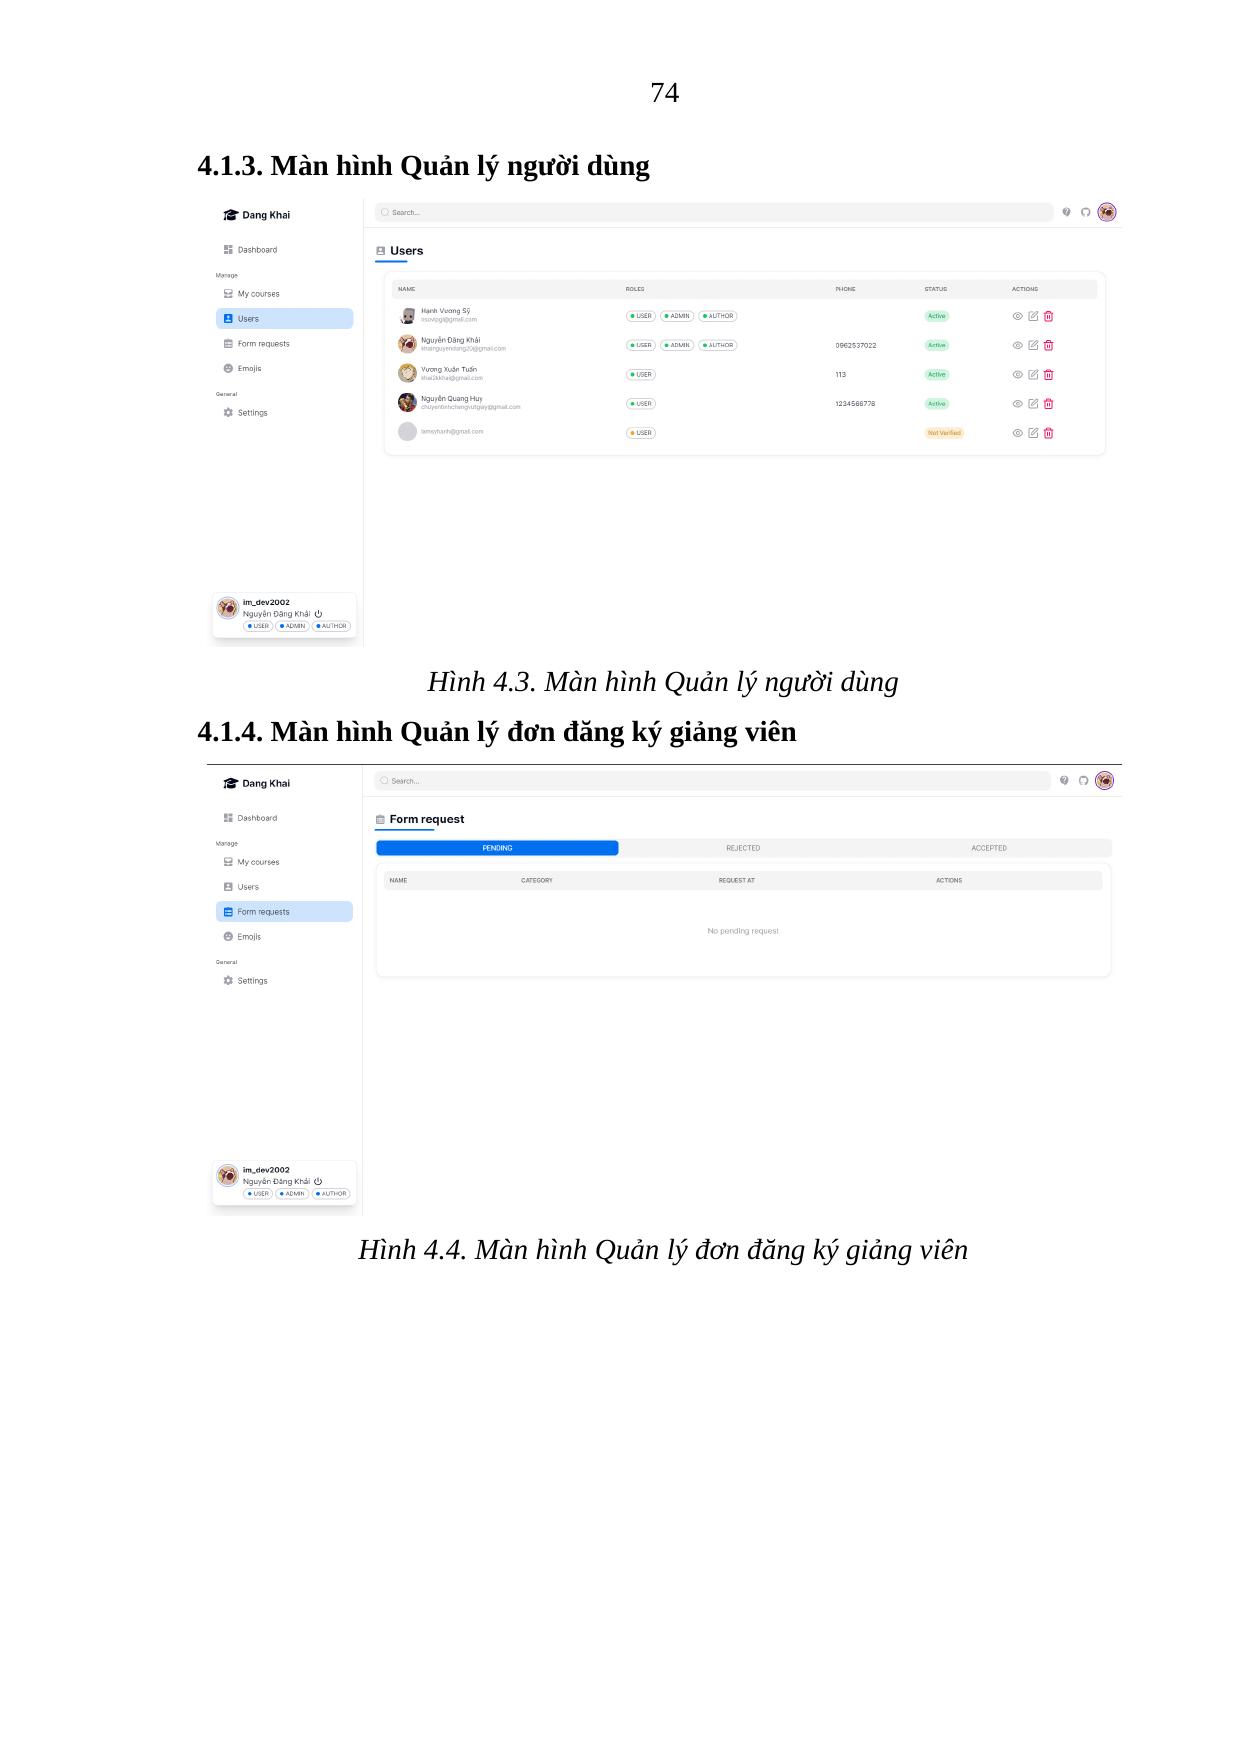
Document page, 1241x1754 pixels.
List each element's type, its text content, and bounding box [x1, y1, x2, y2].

subtitle 4.1.3. Màn hình Quản lý người dùng [197, 148, 1122, 181]
subtitle 4.1.4. Màn hình Quản lý đơn đăng ký giảng viên [197, 714, 1122, 748]
picture [206, 764, 1123, 1216]
picture [206, 198, 1123, 647]
text Hình 4.4. Màn hình Quản lý đơn đăng ký giảng viên [207, 1232, 1122, 1266]
text Hình 4.3. Màn hình Quản lý người dùng [207, 664, 1122, 697]
